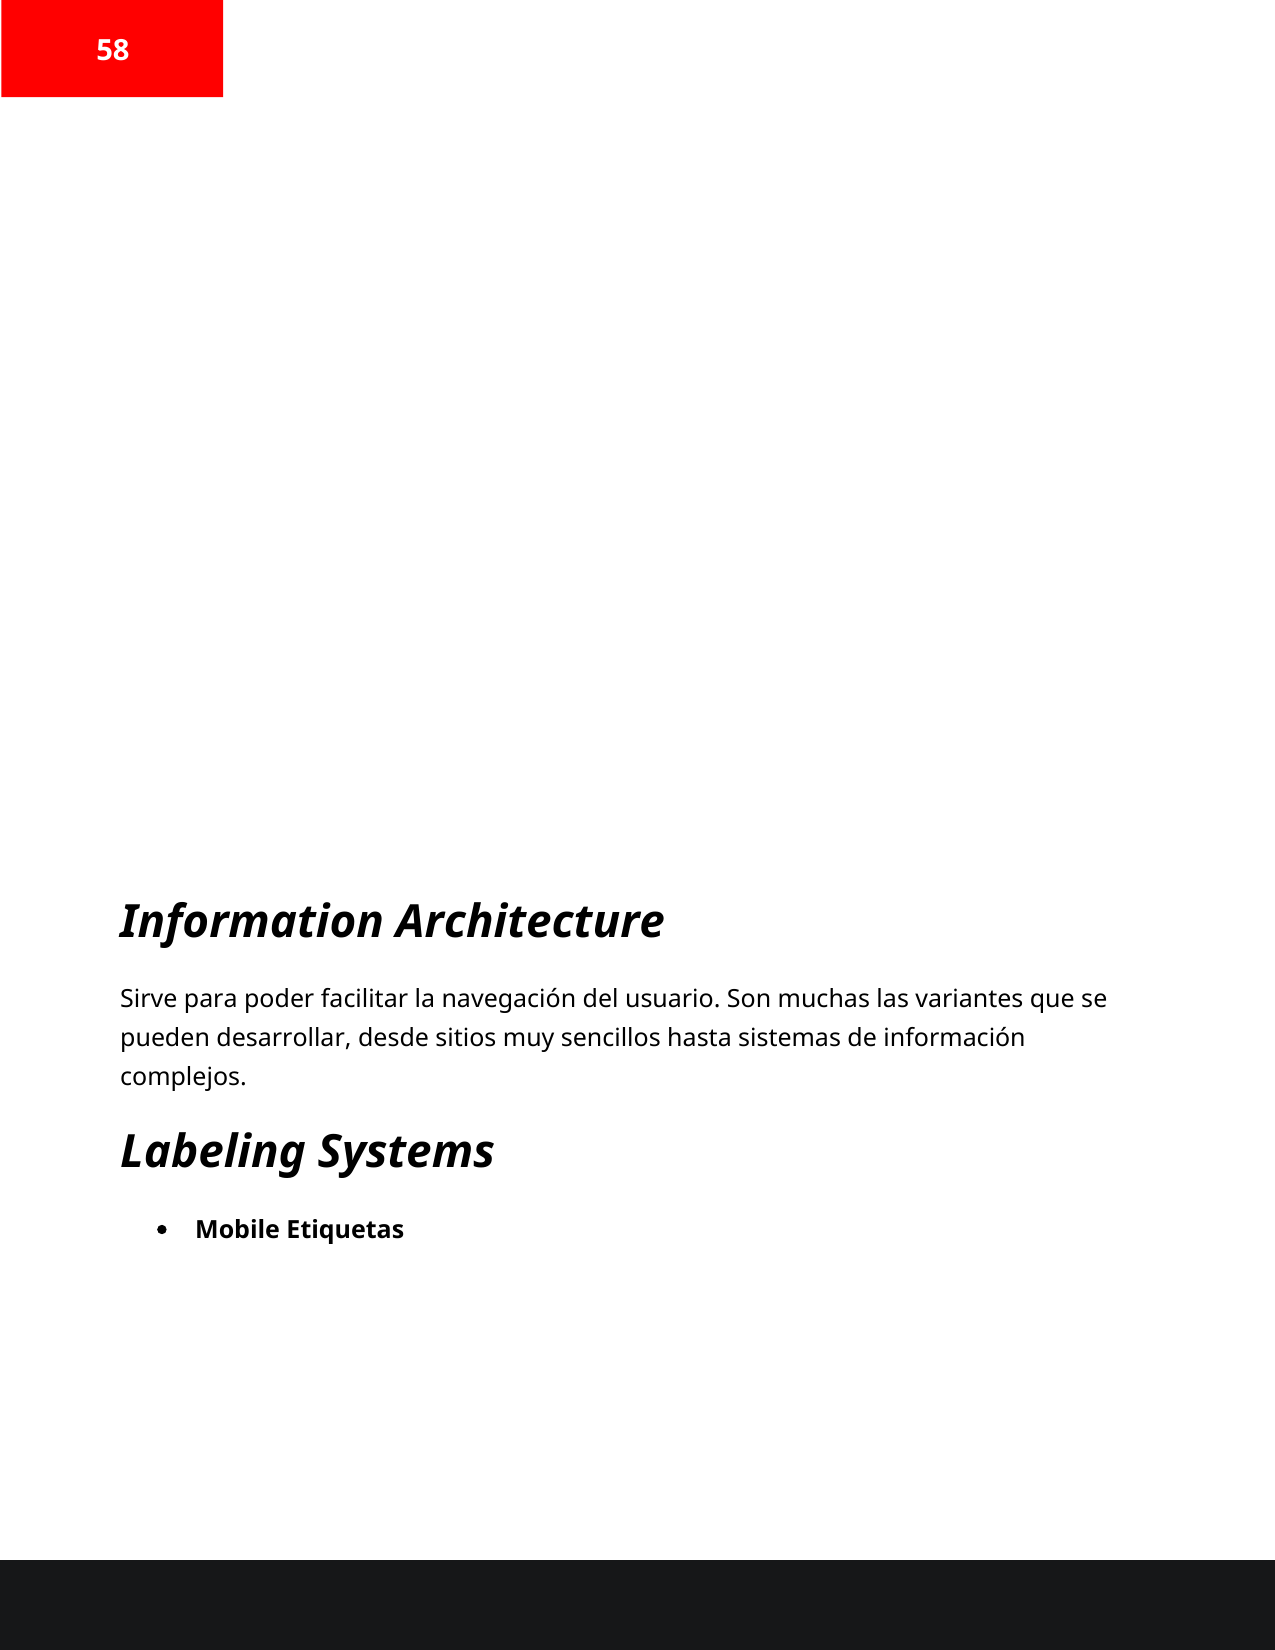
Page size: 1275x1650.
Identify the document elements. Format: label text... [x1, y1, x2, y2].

text Labeling Systems [120, 1119, 1155, 1181]
text Information Architecture [120, 888, 1155, 951]
list Mobile Etiquetas [157, 1211, 1155, 1246]
text Sirve para poder facilitar la navegación del usuario. Son muchas las variantes que se pueden desarrollar, desde sitios muy sencillos hasta sistemas de información complejos. [120, 981, 1155, 1093]
